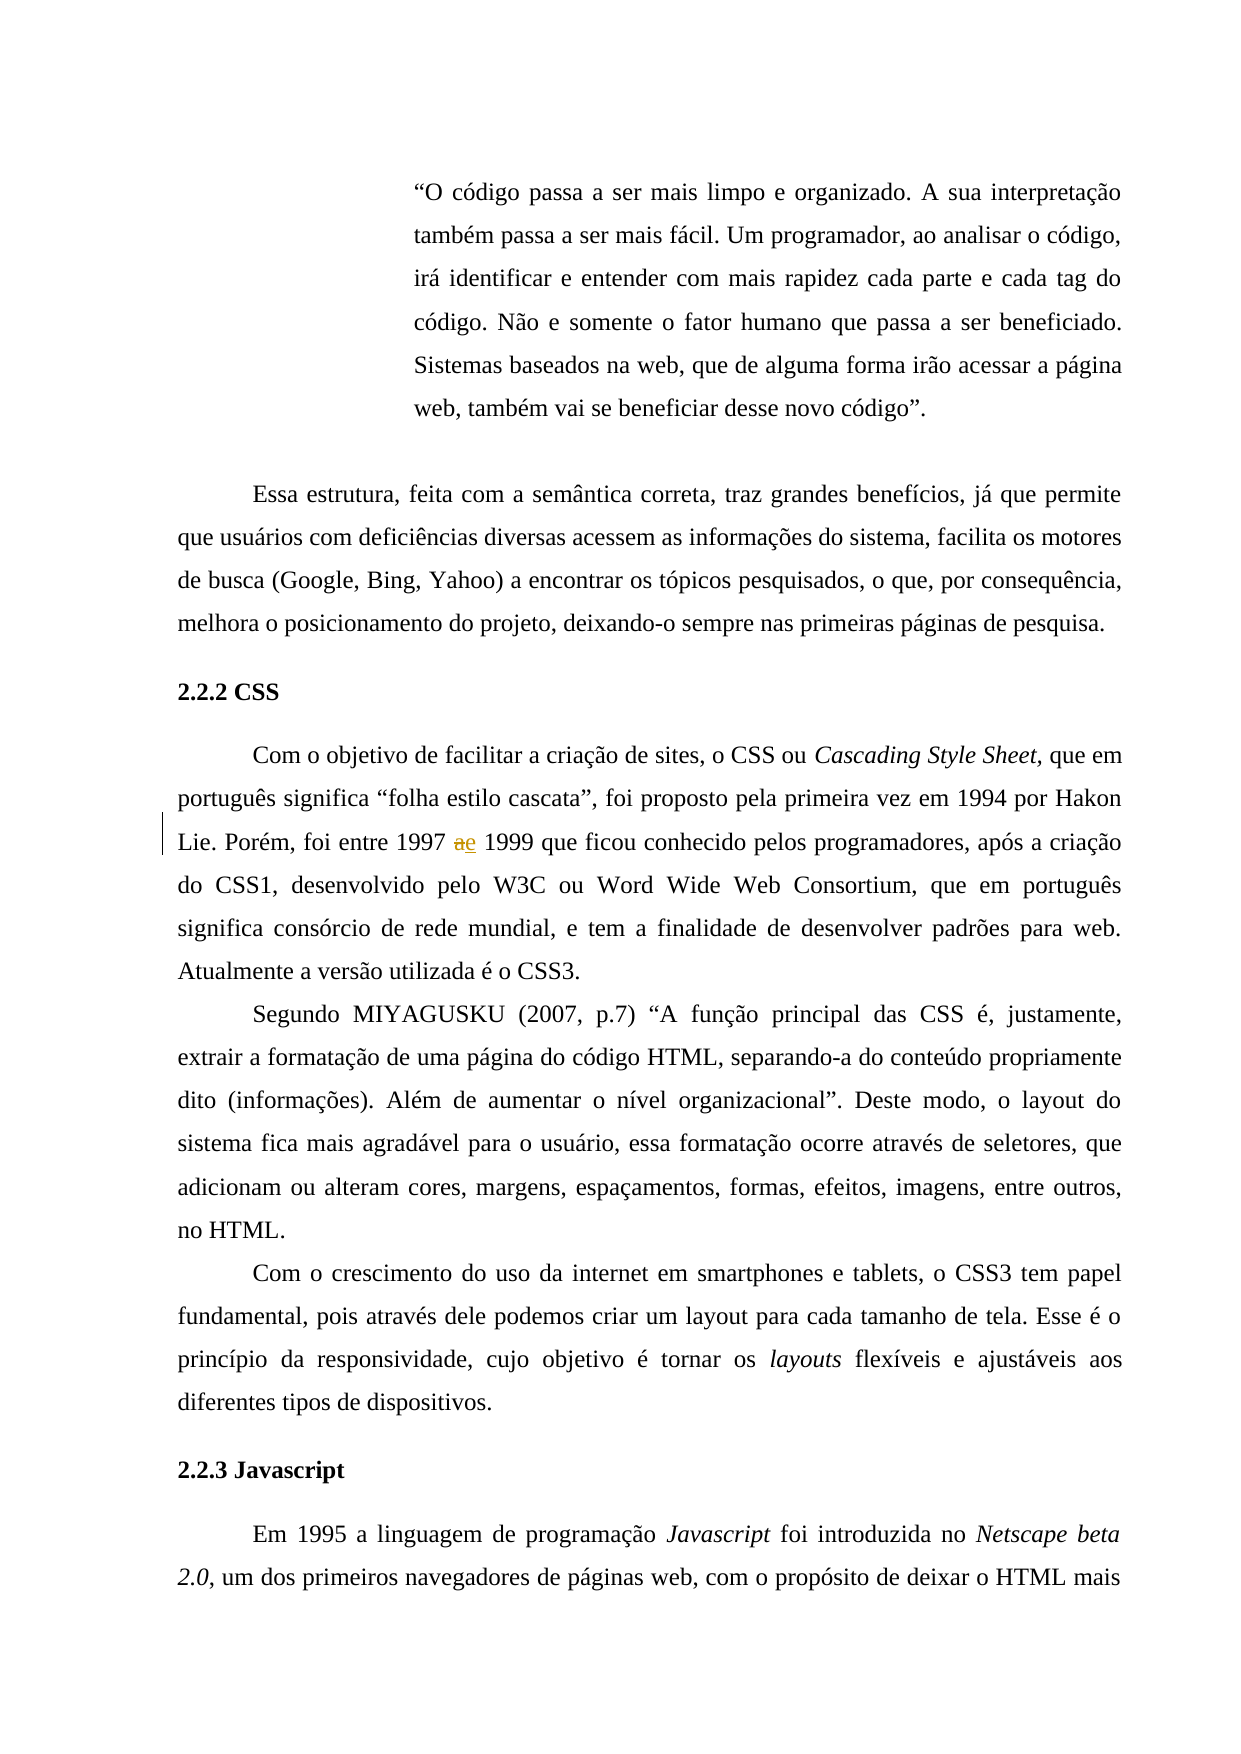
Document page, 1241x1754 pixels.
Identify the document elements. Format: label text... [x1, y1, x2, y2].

subtitle 2.2.3 Javascript [177, 1455, 1123, 1484]
text Essa estrutura, feita com a semântica correta, traz grandes benefícios, já que permite que usuários com deficiências diversas acessem as informações do sistema, facilita os motores de busca (Google, Bing, Yahoo) a encontrar os tópicos pesquisados, o que, por consequência, melhora o posicionamento do projeto, deixando-o sempre nas primeiras páginas de pesquisa. [177, 479, 1123, 637]
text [177, 1519, 1123, 1591]
text “O código passa a ser mais limpo e organizado. A sua interpretação também passa a ser mais fácil. Um programador, ao analisar o código, irá identificar e entender com mais rapidez cada parte e cada tag do código. Não e somente o fator humano que passa a ser beneficiado. Sistemas baseados na web, que de alguma forma irão acessar a página web, também vai se beneficiar desse novo código”. [413, 177, 1123, 422]
text Segundo MIYAGUSKU (2007, p.7) “A função principal das CSS é, justamente, extrair a formatação de uma página do código HTML, separando-a do conteúdo propriamente dito (informações). Além de aumentar o nível organizacional”. Deste modo, o layout do sistema fica mais agradável para o usuário, essa formatação ocorre através de seletores, que adicionam ou alteram cores, margens, espaçamentos, formas, efeitos, imagens, entre outros, no HTML. [177, 999, 1123, 1243]
text Com o objetivo de facilitar a criação de sites, o CSS ou Cascading Style Sheet, que em português significa “folha estilo cascata”, foi proposto pela primeira vez em 1994 por Hakon Lie. Porém, foi entre 1997 1999 que ficou conhecido pelos programadores, após a criação do CSS1, desenvolvido pelo W3C ou Word Wide Web Consortium, que em português significa consórcio de rede mundial, e tem a finalidade de desenvolver padrões para web. Atualmente a versão utilizada é o CSS3. [177, 740, 1123, 985]
subtitle 2.2.2 CSS [177, 677, 1123, 705]
text Com o crescimento do uso da internet em smartphones e tablets, o CSS3 tem papel fundamental, pois através dele podemos criar um layout para cada tamanho de tela. Esse é o princípio da responsividade, cujo objetivo é tornar os layouts flexíveis e ajustáveis aos diferentes tipos de dispositivos. [177, 1258, 1123, 1416]
